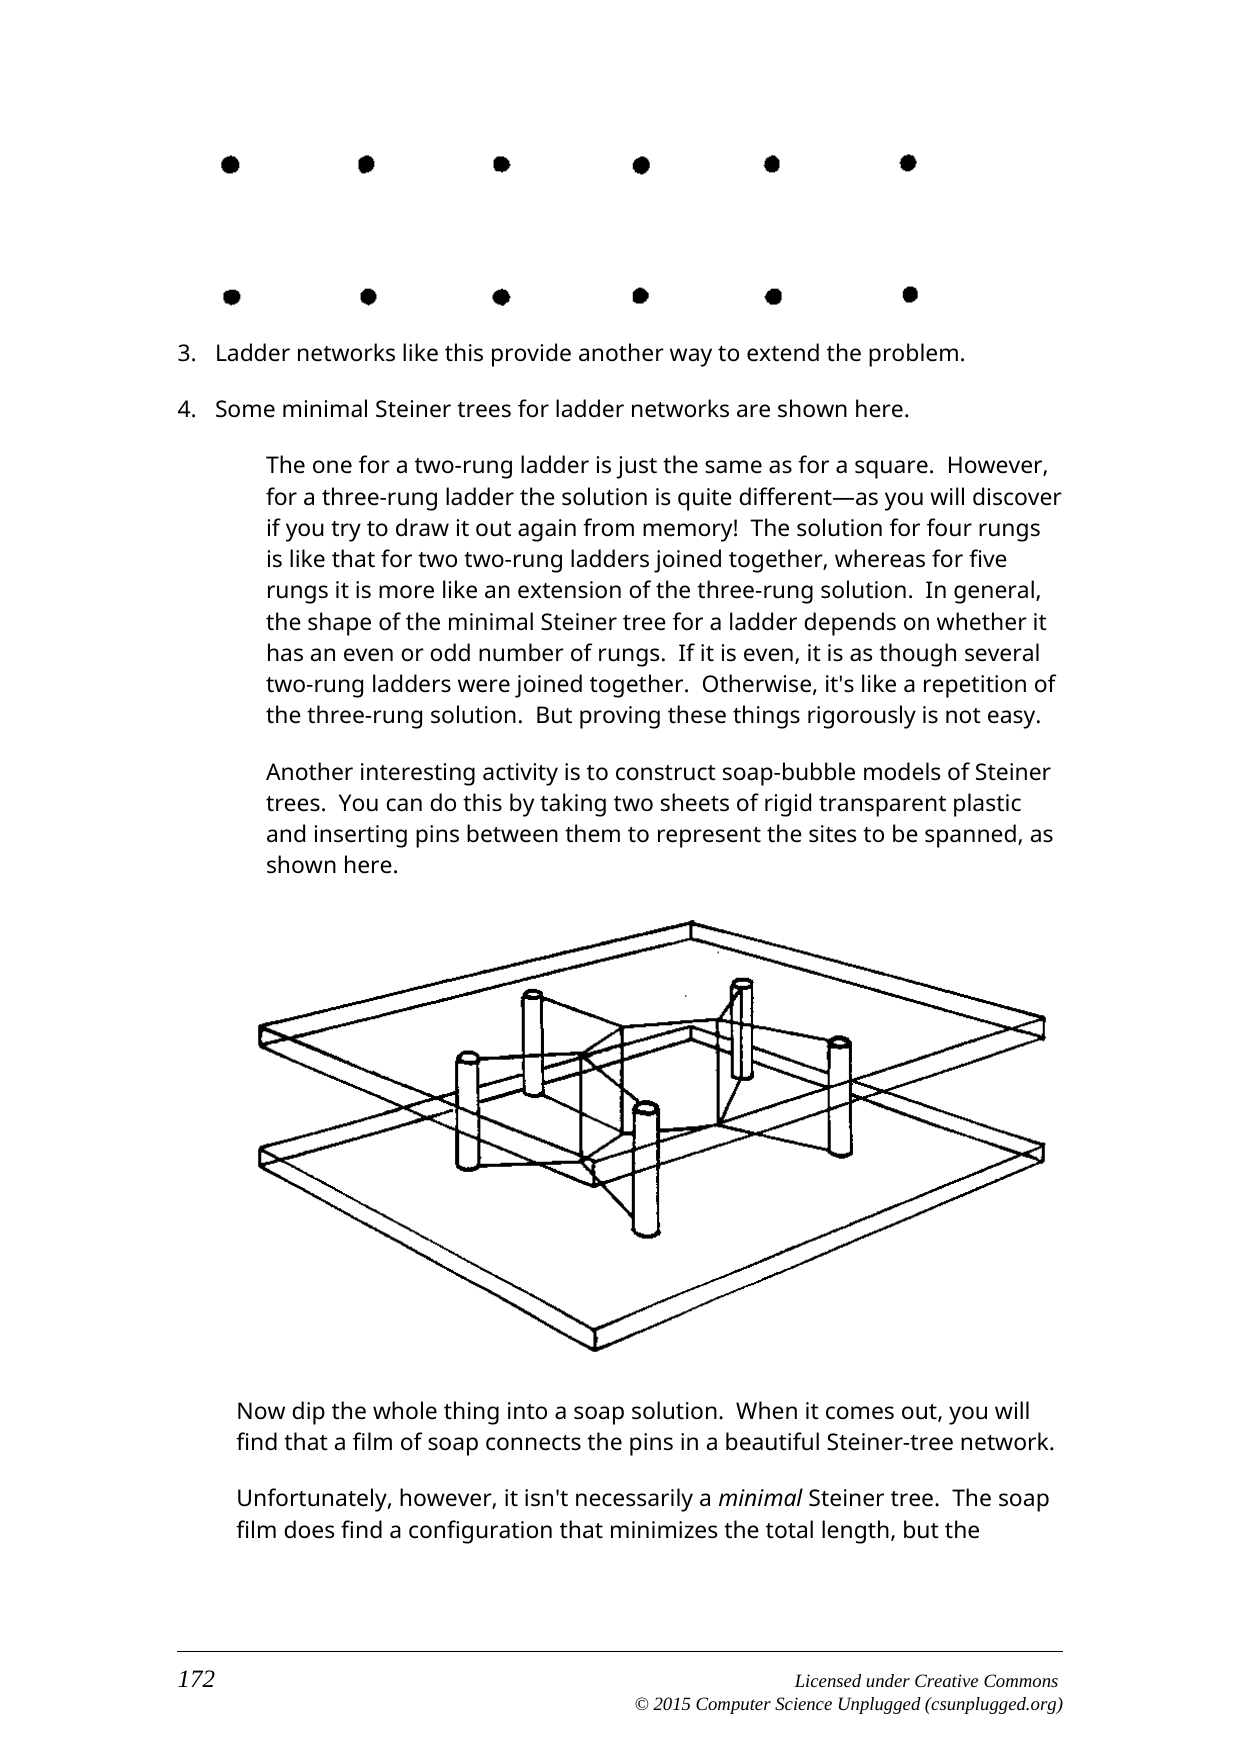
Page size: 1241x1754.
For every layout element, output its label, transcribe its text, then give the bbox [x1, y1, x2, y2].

list Some minimal Steiner trees for ladder networks are shown here. [177, 393, 1063, 424]
text The one for a two-rung ladder is just the same as for a square. However, for a three-rung ladder the solution is quite different—as you will discover if you try to draw it out again from memory! The solution for four rungs is like that for two two-rung ladders joined together, whereas for five rungs it is more like an extension of the three-rung solution. In general, the shape of the minimal Steiner tree for a ladder depends on whether it has an even or odd number of rungs. If it is even, it is as though several two-rung ladders were joined together. Otherwise, it's like a repetition of the three-rung solution. But proving these things rigorously is not easy. [266, 449, 1063, 731]
text Now dip the whole thing into a soap solution. When it comes out, you will find that a film of soap connects the pins in a beautiful Steiner-tree network. [236, 1395, 1063, 1457]
text Another interesting activity is to construct soap-bubble models of Steiner trees. You can do this by taking two sheets of rigid transparent plastic and inserting pins between them to represent the sites to be spanned, as shown here. [266, 756, 1063, 881]
list Ladder networks like this provide another way to extend the problem. [177, 337, 1063, 368]
picture [214, 147, 924, 312]
picture [236, 905, 1063, 1370]
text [236, 1482, 1063, 1545]
